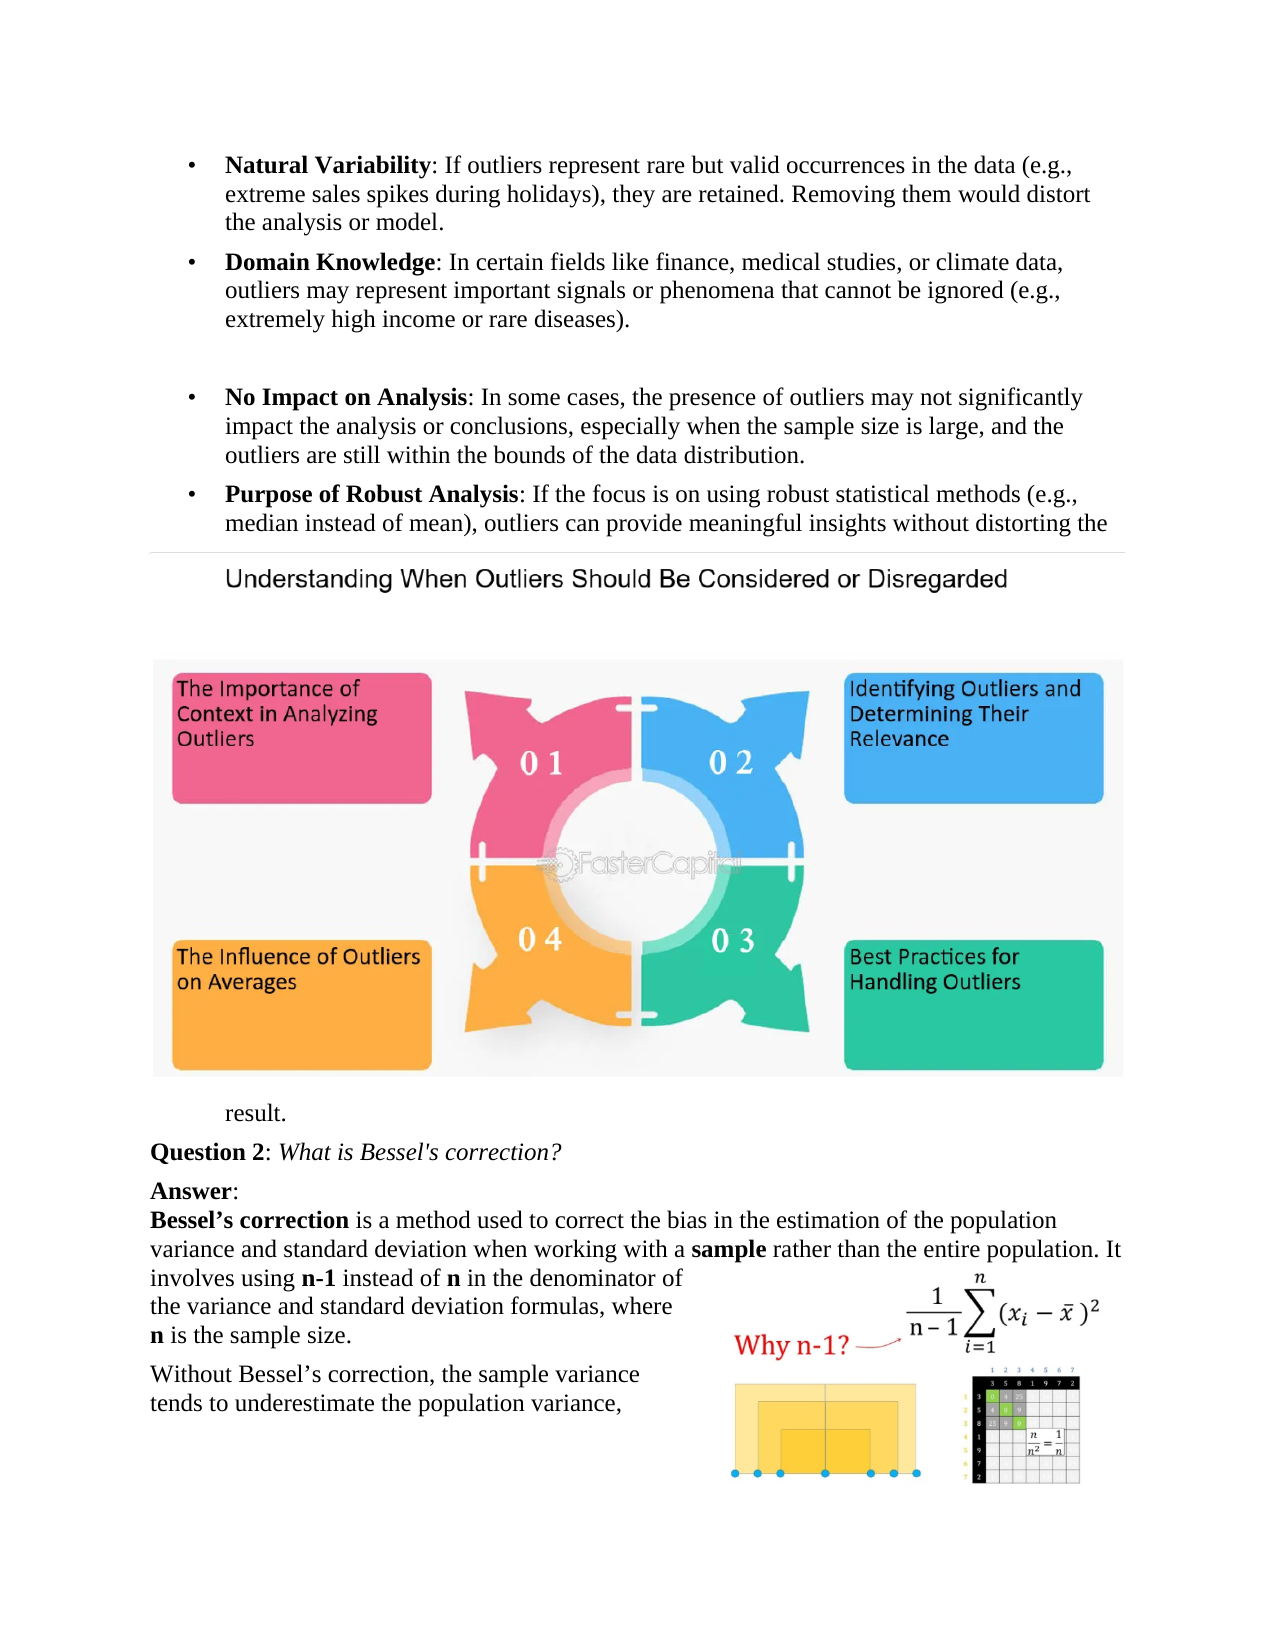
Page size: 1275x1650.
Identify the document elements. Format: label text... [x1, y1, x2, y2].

text Question 2: What is Bessel's correction? [150, 1137, 1125, 1166]
text Answer: Bessel’s correction is a method used to correct the bias in the estimation of the population variance and standard deviation when working with a sample rather than the entire population. It involves using n-1 instead of n in the denominator of the variance and standard deviation formulas, where n is the sample size. [150, 1176, 1125, 1349]
picture [710, 1267, 1125, 1500]
list Natural Variability: If outliers represent rare but valid occurrences in the data (e.g., extreme sales spikes during holidays), they are retained. Removing them would distort the analysis or model. [187, 150, 1125, 236]
list Domain Knowledge: In certain fields like finance, medical studies, or climate data, outliers may represent important signals or phenomena that cannot be ignored (e.g., extremely high income or rare diseases). [187, 247, 1125, 333]
picture [149, 551, 1125, 1099]
list No Impact on Analysis: In some cases, the presence of outliers may not significantly impact the analysis or conclusions, especially when the sample size is large, and the outliers are still within the bounds of the data distribution. [187, 382, 1125, 469]
list Purpose of Robust Analysis: If the focus is on using robust statistical methods (e.g., median instead of mean), outliers can provide meaningful insights without distorting the result. [187, 1099, 1125, 1127]
list Purpose of Robust Analysis: If the focus is on using robust statistical methods (e.g., median instead of mean), outliers can provide meaningful insights without distorting the result. [187, 479, 1125, 551]
